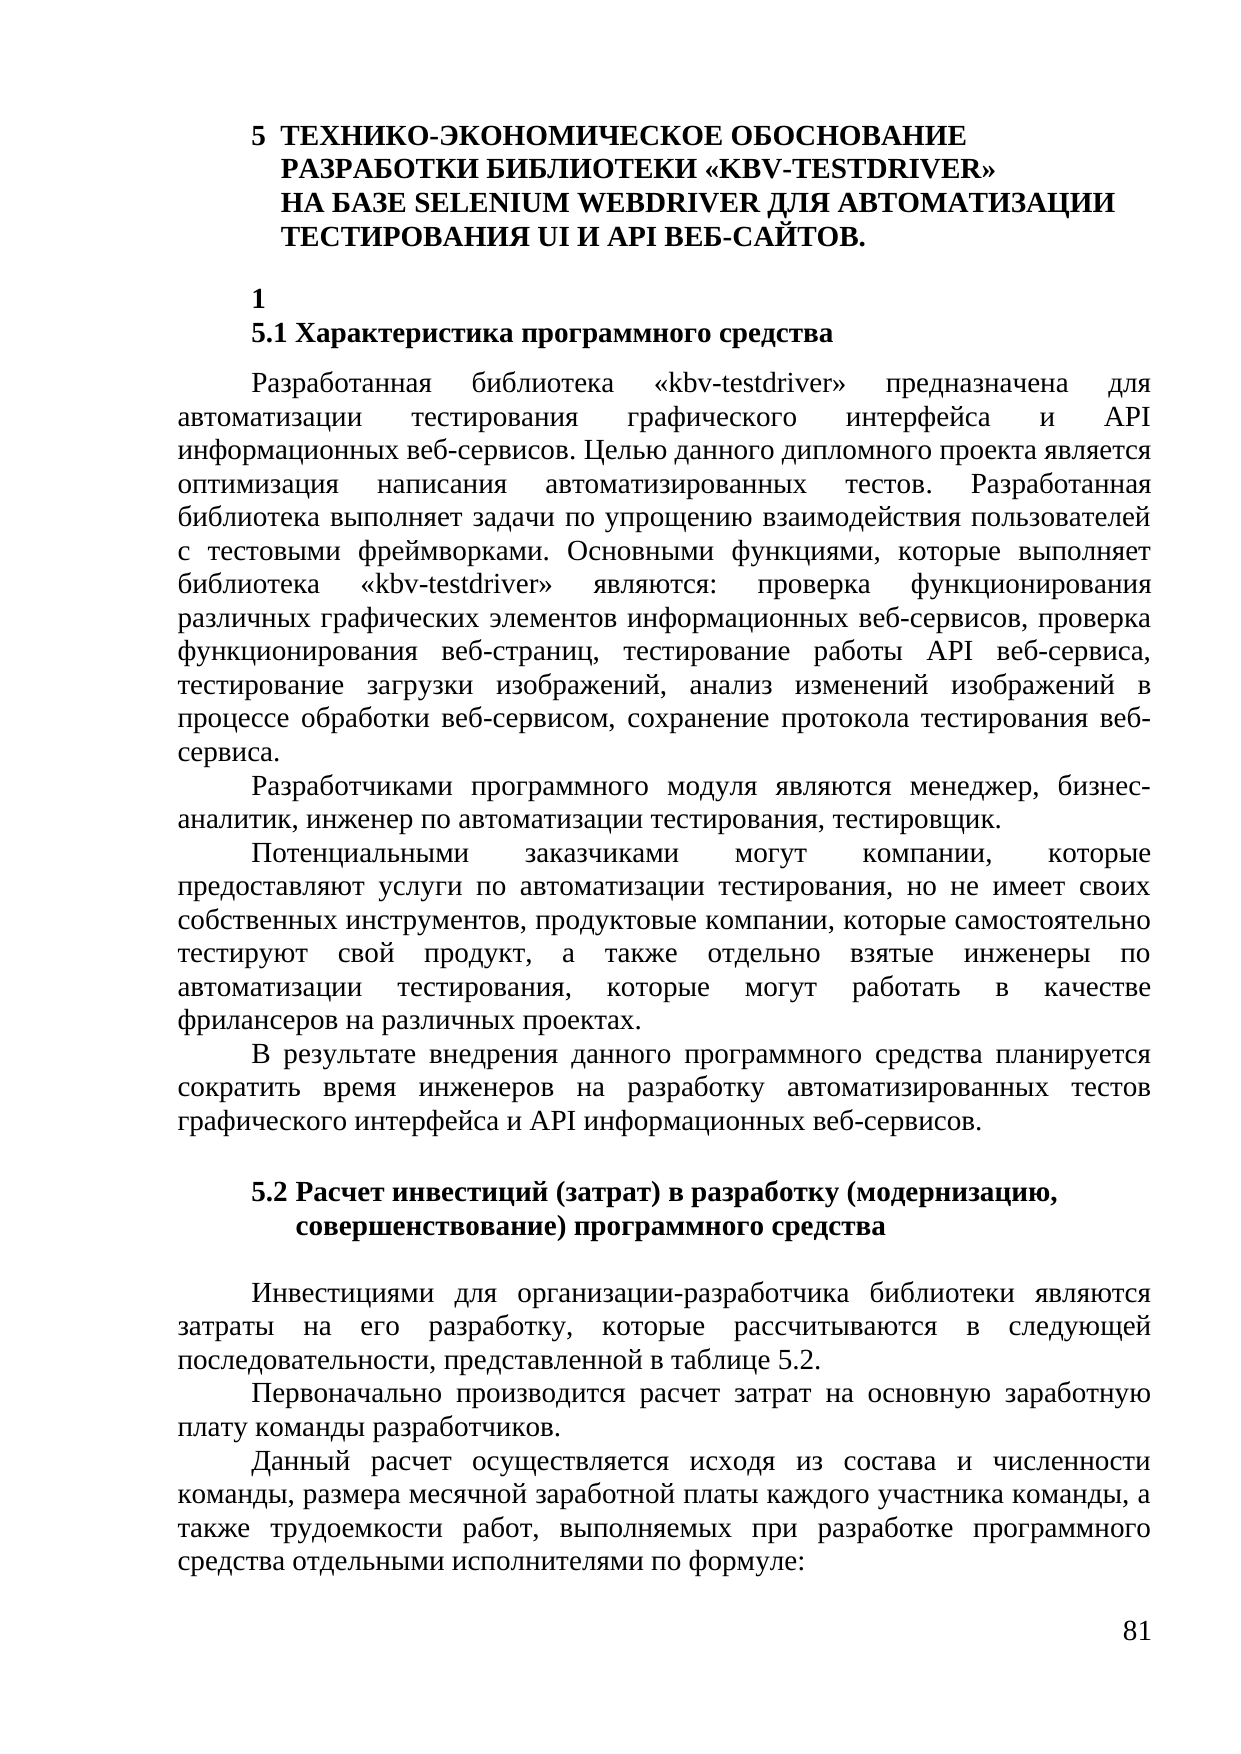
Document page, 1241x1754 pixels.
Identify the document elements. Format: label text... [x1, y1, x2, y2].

text Разработанная библиотека «kbv-testdriver» предназначена для автоматизации тестирования графического интерфейса и API информационных веб-сервисов. Целью данного дипломного проекта является оптимизация написания автоматизированных тестов. Разработанная библиотека выполняет задачи по упрощению взаимодействия пользователей с тестовыми фреймворками. Основными функциями, которые выполняет библиотека «kbv-testdriver» являются: проверка функционирования различных графических элементов информационных веб-сервисов, проверка функционирования веб-страниц, тестирование работы API веб-сервиса, тестирование загрузки изображений, анализ изменений изображений в процессе обработки веб-сервисом, сохранение протокола тестирования веб-сервиса. [177, 365, 1152, 768]
subtitle 5.2 Расчет инвестиций (затрат) в разработку (модернизацию, совершенствование) программного средства [251, 1174, 1152, 1241]
text Инвестициями для организации-разработчика библиотеки являются затраты на его разработку, которые рассчитываются в следующей последовательности, представленной в таблице 5.2. [177, 1275, 1152, 1376]
text Потенциальными заказчиками могут компании, которые предоставляют услуги по автоматизации тестирования, но не имеет своих собственных инструментов, продуктовые компании, которые самостоятельно тестируют свой продукт, а также отдельно взятые инженеры по автоматизации тестирования, которые могут работать в качестве фрилансеров на различных проектах. [177, 835, 1152, 1036]
text Данный расчет осуществляется исходя из состава и численности команды, размера месячной заработной платы каждого участника команды, а также трудоемкости работ, выполняемых при разработке программного средства отдельными исполнителями по формуле: [177, 1443, 1152, 1577]
text Первоначально производится расчет затрат на основную заработную плату команды разработчиков. [177, 1376, 1152, 1443]
text В результате внедрения данного программного средства планируется сократить время инженеров на разработку автоматизированных тестов графического интерфейса и API информационных веб-сервисов. [177, 1036, 1152, 1137]
text 5 Технико-экономическое обоснование разработки библиотеки «kbv-testdriver» на базе Selenium Webdriver для автоматизации тестирования UI и API веб-сайтов. [251, 118, 1152, 252]
text 5.1 Характеристика программного средства [251, 315, 1152, 348]
text Разработчиками программного модуля являются менеджер, бизнес-аналитик, инженер по автоматизации тестирования, тестировщик. [177, 768, 1152, 835]
